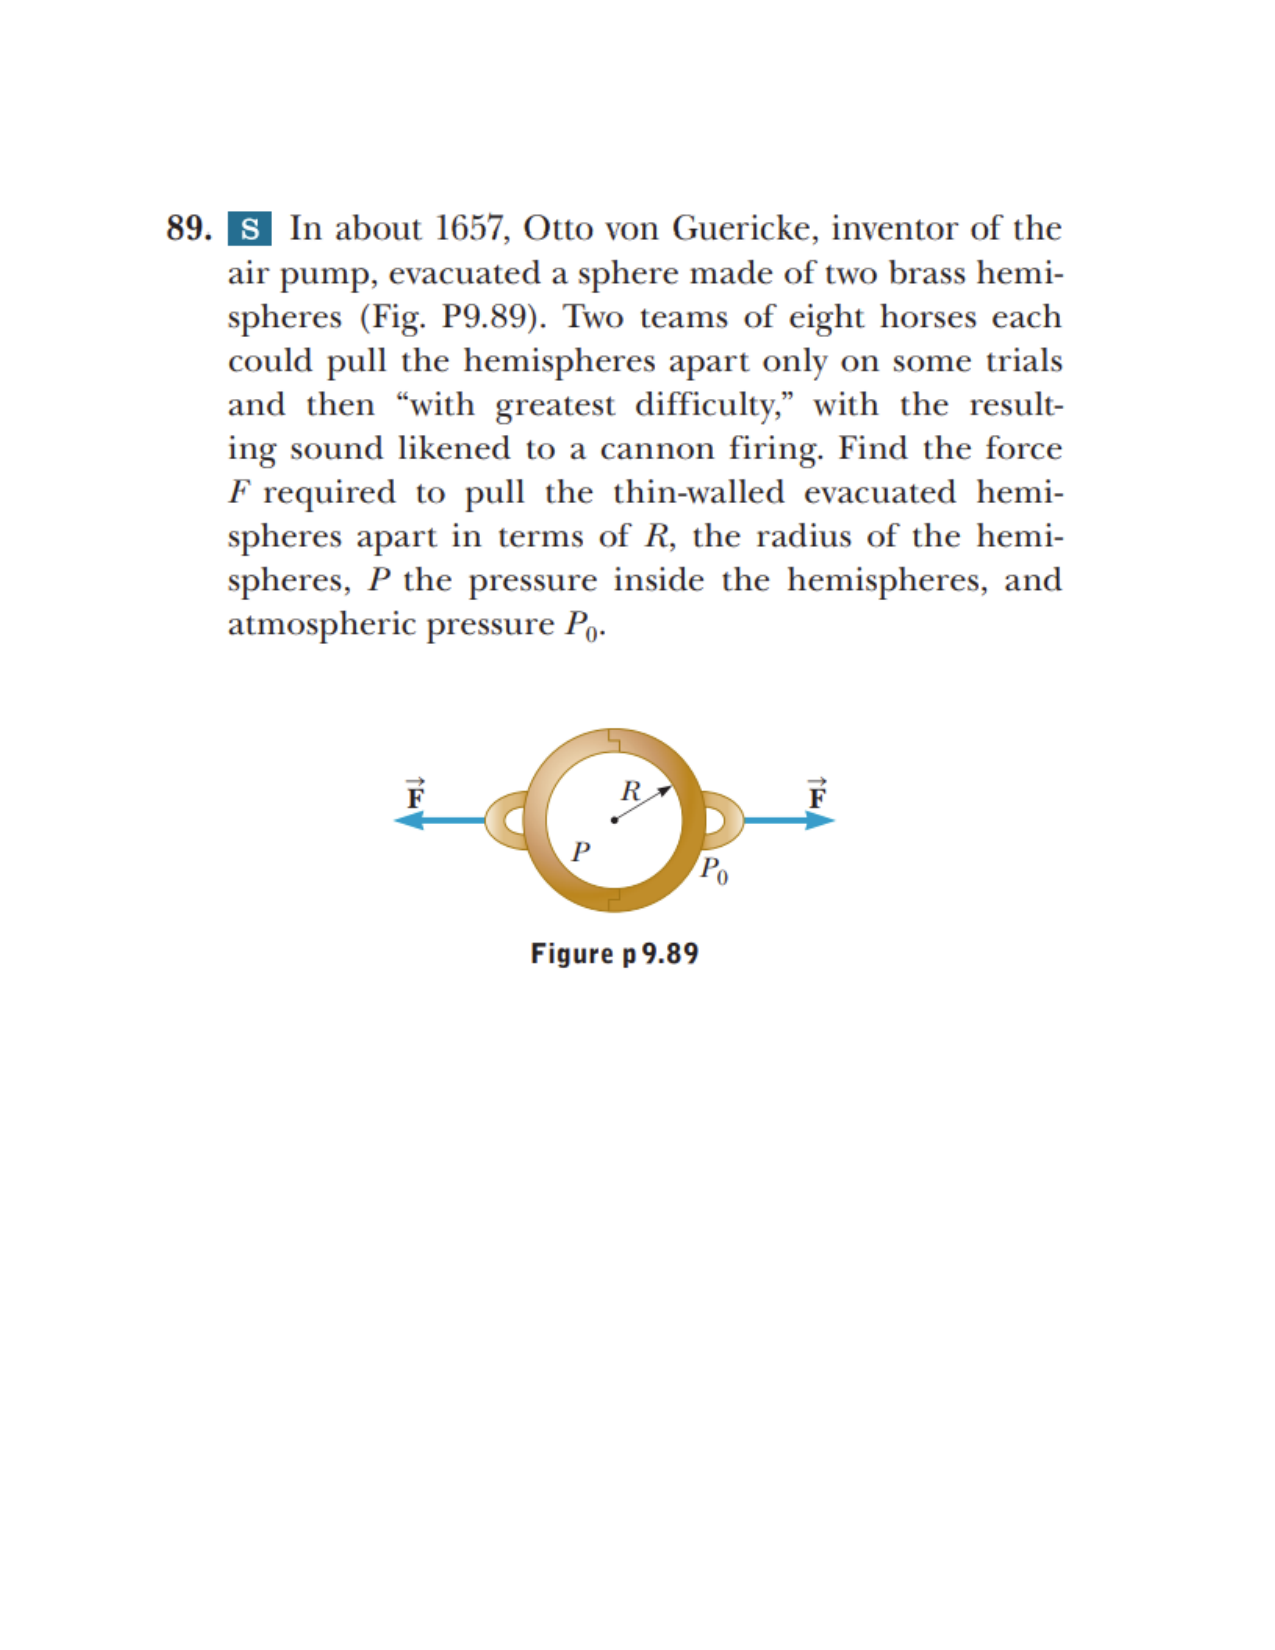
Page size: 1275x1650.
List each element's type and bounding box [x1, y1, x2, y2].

picture [150, 196, 1107, 990]
